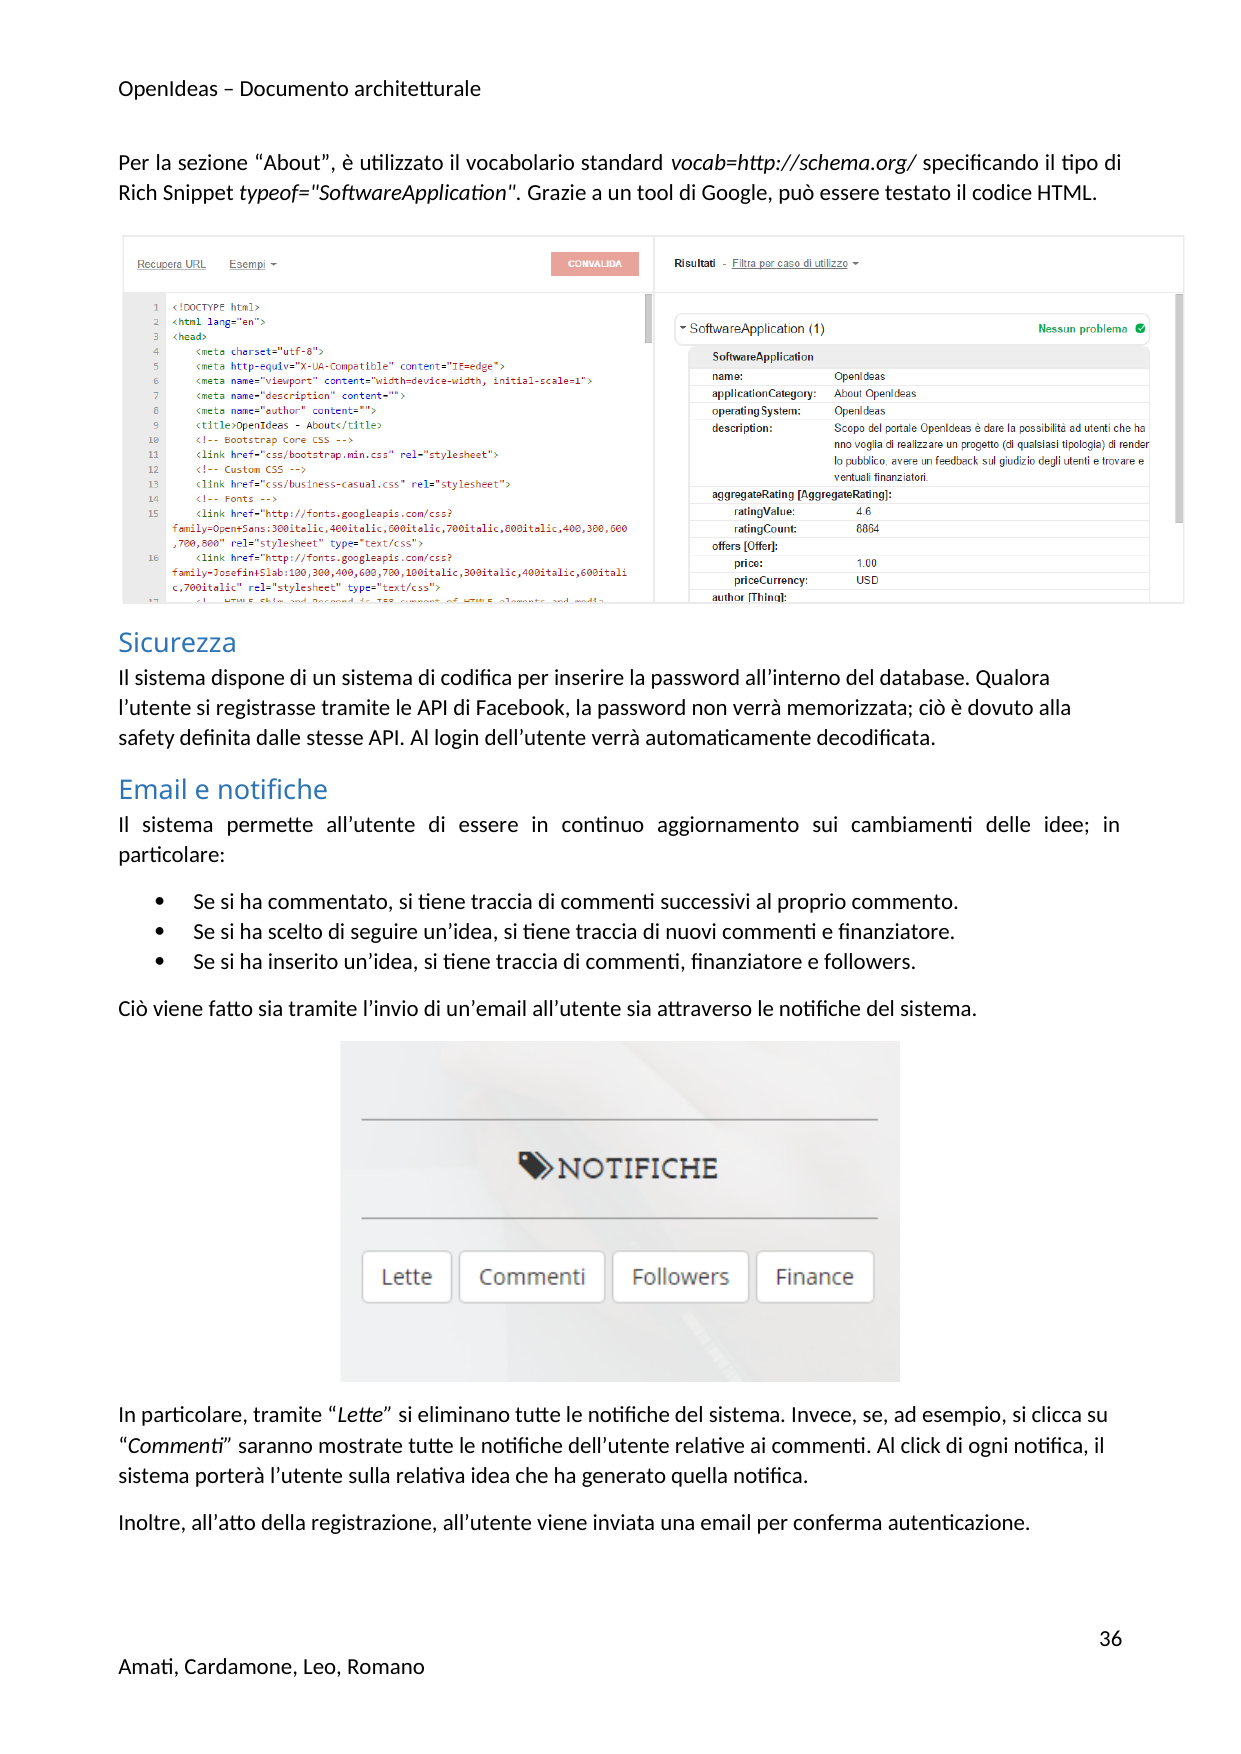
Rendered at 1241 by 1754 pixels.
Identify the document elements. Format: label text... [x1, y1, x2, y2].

text In particolare, tramite “Lette” si eliminano tutte le notifiche del sistema. Invece, se, ad esempio, si clicca su “Commenti” saranno mostrate tutte le notifiche dell’utente relative ai commenti. Al click di ogni notifica, il sistema porterà l’utente sulla relativa idea che ha generato quella notifica. [118, 1401, 1122, 1489]
text Il sistema permette all’utente di essere in continuo aggiornamento sui cambiamenti delle idee; in particolare: [118, 810, 1122, 868]
picture [340, 1041, 900, 1382]
list Se si ha scelto di seguire un’idea, si tiene traccia di nuovi commenti e finanziatore. [156, 917, 1122, 945]
list Se si ha commentato, si tiene traccia di commenti successivi al proprio commento. [156, 887, 1122, 915]
text Il sistema dispone di un sistema di codifica per inserire la password all’interno del database. Qualora l’utente si registrasse tramite le API di Facebook, la password non verrà memorizzata; ciò è dovuto alla safety definita dalle stesse API. Al login dell’utente verrà automaticamente decodificata. [118, 663, 1122, 751]
subtitle Email e notifiche [118, 770, 1122, 807]
text Per la sezione “About”, è utilizzato il vocabolario standard vocab=http://schema.org/ specificando il tipo di Rich Snippet typeof="SoftwareApplication". Grazie a un tool di Google, può essere testato il codice HTML. [118, 148, 1122, 206]
picture [118, 224, 1198, 605]
list Se si ha inserito un’idea, si tiene traccia di commenti, finanziatore e followers. [156, 947, 1122, 975]
text Inoltre, all’atto della registrazione, all’utente viene inviata una email per conferma autenticazione. [118, 1508, 1122, 1536]
subtitle Sicurezza [118, 623, 1122, 660]
text Ciò viene fatto sia tramite l’invio di un’email all’utente sia attraverso le notifiche del sistema. [118, 994, 1122, 1022]
